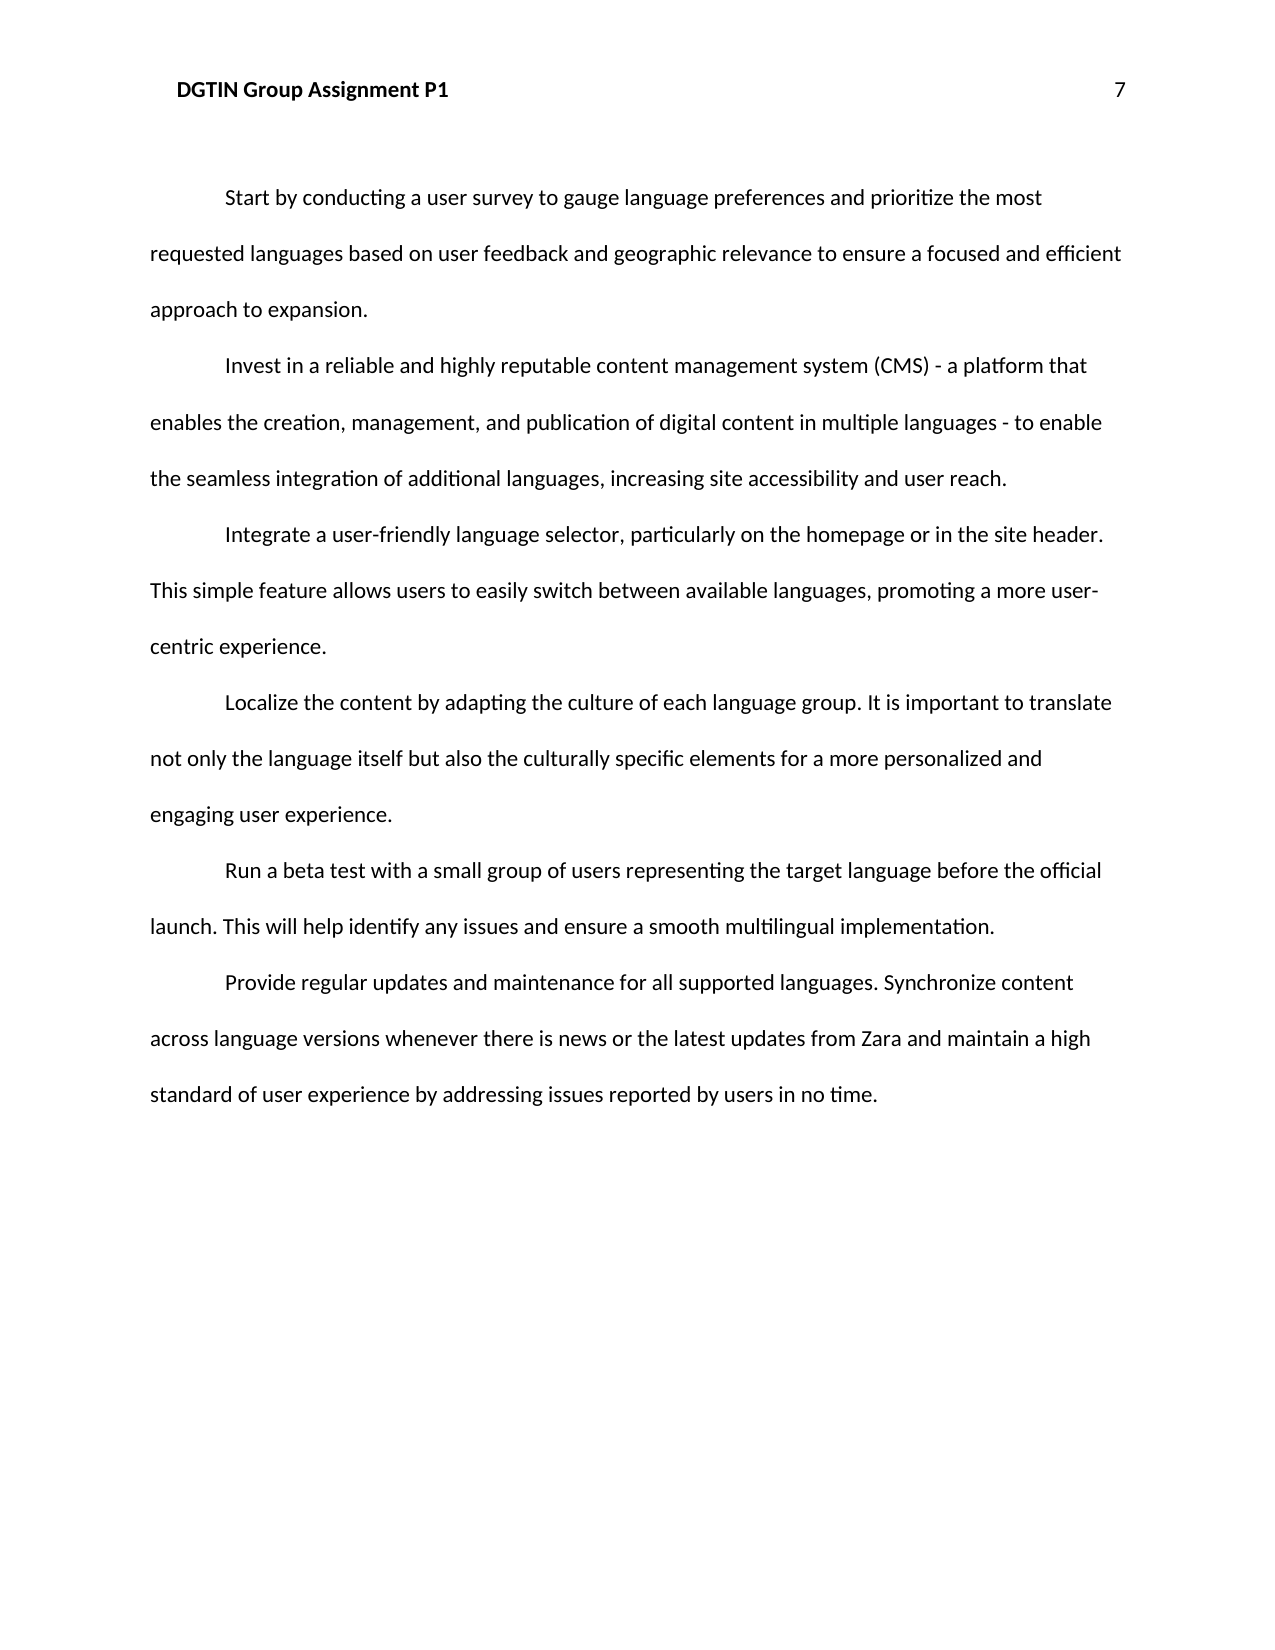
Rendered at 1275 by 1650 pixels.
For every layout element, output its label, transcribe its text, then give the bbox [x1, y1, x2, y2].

text Localize the content by adapting the culture of each language group. It is important to translate not only the language itself but also the culturally specific elements for a more personalized and engaging user experience. [150, 688, 1125, 828]
text Run a beta test with a small group of users representing the target language before the official launch. This will help identify any issues and ensure a smooth multilingual implementation. [150, 856, 1125, 940]
text Invest in a reliable and highly reputable content management system (CMS) - a platform that enables the creation, management, and publication of digital content in multiple languages - to enable the seamless integration of additional languages, increasing site accessibility and user reach. [150, 352, 1125, 492]
text Integrate a user-friendly language selector, particularly on the homepage or in the site header. This simple feature allows users to easily switch between available languages, promoting a more user-centric experience. [150, 520, 1125, 660]
text Start by conducting a user survey to gauge language preferences and prioritize the most requested languages based on user feedback and geographic relevance to ensure a focused and efficient approach to expansion. [150, 183, 1125, 324]
text Provide regular updates and maintenance for all supported languages. Synchronize content across language versions whenever there is news or the latest updates from Zara and maintain a high standard of user experience by addressing issues reported by users in no time. [150, 968, 1125, 1108]
